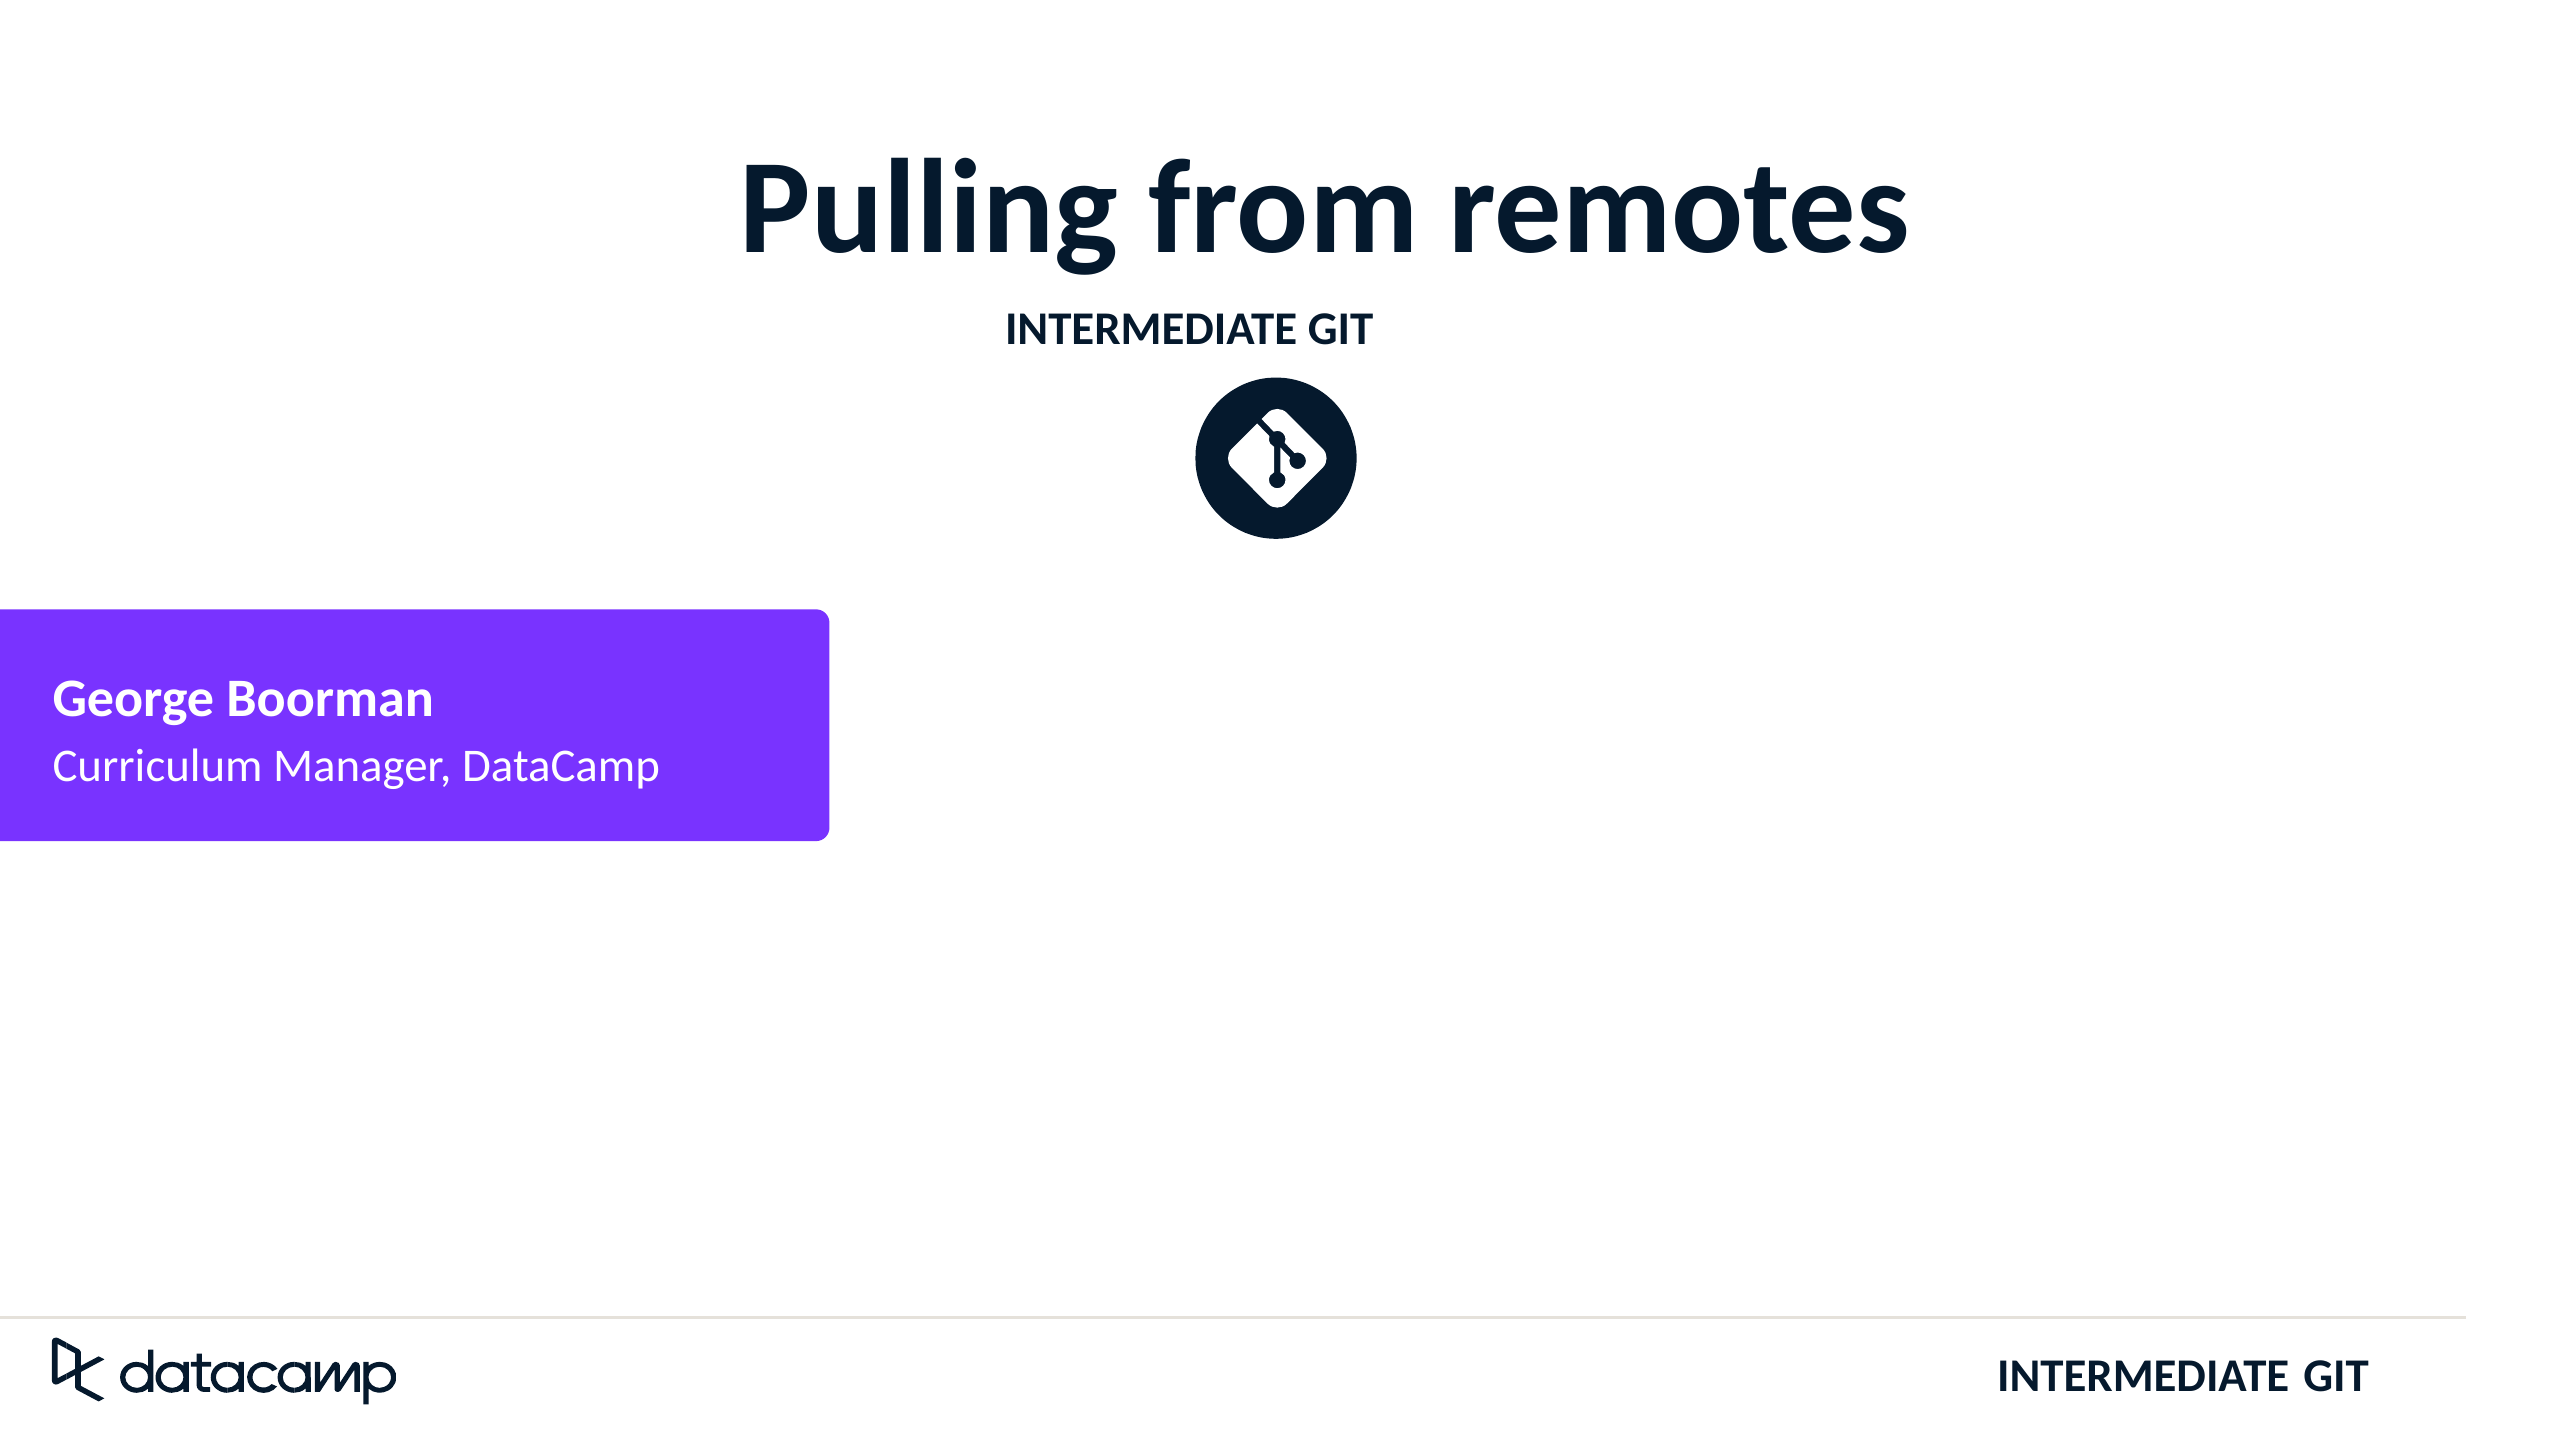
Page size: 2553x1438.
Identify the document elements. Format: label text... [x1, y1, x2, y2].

subtitle George Boorman [52, 664, 1909, 730]
subtitle Pulling from remotes [54, 122, 1911, 286]
subtitle INTERMEDIATE GIT [1005, 299, 1909, 356]
text Curriculum Manager, DataCamp [52, 736, 1909, 793]
